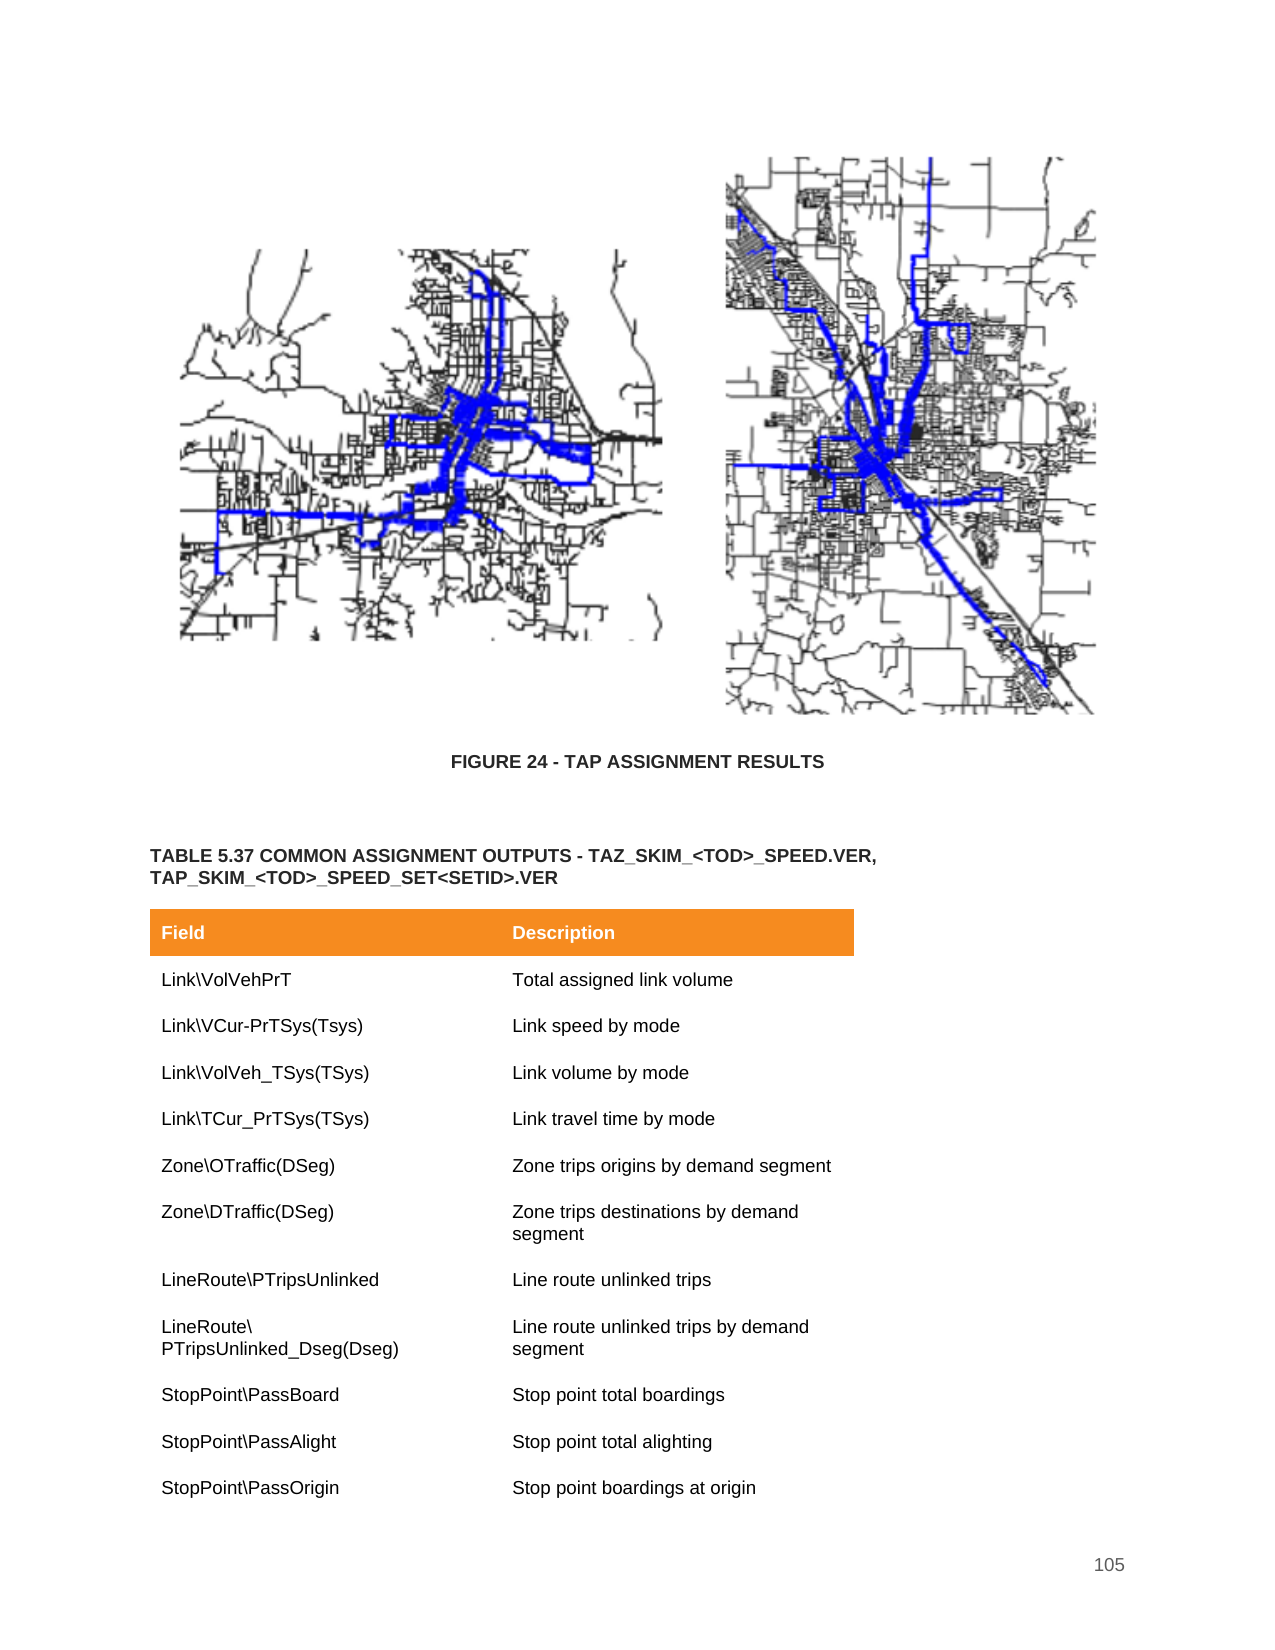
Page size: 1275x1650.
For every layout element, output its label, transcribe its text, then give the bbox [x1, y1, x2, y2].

text Table . Common ASSignMENT OutputS - taz_skim_<tod>_speed.ver, tap_skim_<tod>_speed_set<setid>.ver [150, 845, 1125, 888]
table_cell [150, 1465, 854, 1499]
picture [162, 150, 1113, 730]
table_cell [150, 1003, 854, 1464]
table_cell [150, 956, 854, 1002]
text Figure - TAP Assignment Results [150, 751, 1125, 772]
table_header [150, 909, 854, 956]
